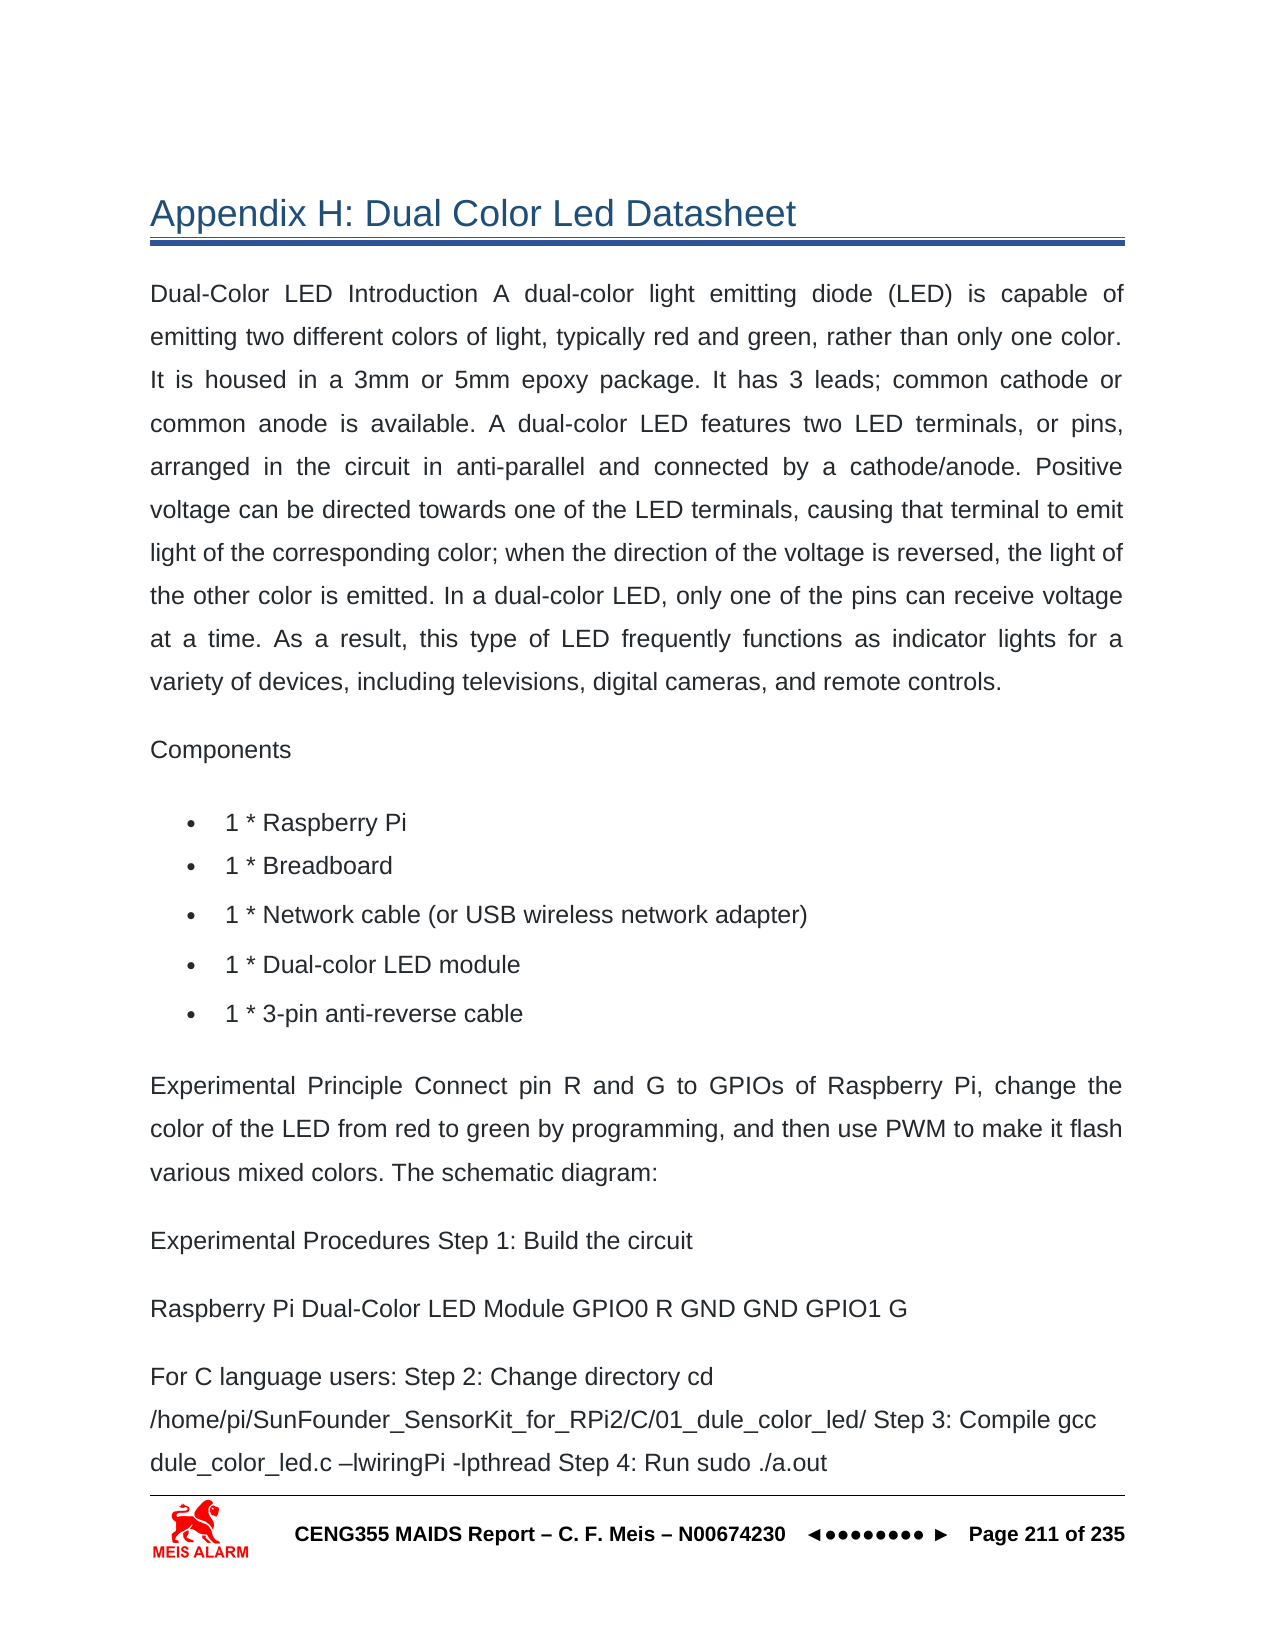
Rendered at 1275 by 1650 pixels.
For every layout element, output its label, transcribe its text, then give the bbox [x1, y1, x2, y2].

text Components [150, 735, 1125, 764]
list 1 * Raspberry Pi [187, 808, 1125, 836]
text Experimental Principle Connect pin R and G to GPIOs of Raspberry Pi, change the color of the LED from red to green by programming, and then use PWM to make it flash various mixed colors. The schematic diagram: [150, 1071, 1125, 1186]
text For C language users: Step 2: Change directory cd /home/pi/SunFounder_SensorKit_for_RPi2/C/01_dule_color_led/ Step 3: Compile gcc dule_color_led.c –lwiringPi -lpthread Step 4: Run sudo ./a.out [150, 1362, 1125, 1477]
text Experimental Procedures Step 1: Build the circuit [150, 1226, 1125, 1254]
text Dual-Color LED Introduction A dual-color light emitting diode (LED) is capable of emitting two different colors of light, typically red and green, rather than only one color. It is housed in a 3mm or 5mm epoxy package. It has 3 leads; common cathode or common anode is available. A dual-color LED features two LED terminals, or pins, arranged in the circuit in anti-parallel and connected by a cathode/anode. Positive voltage can be directed towards one of the LED terminals, causing that terminal to emit light of the corresponding color; when the direction of the voltage is reversed, the light of the other color is emitted. In a dual-color LED, only one of the pins can receive voltage at a time. As a result, this type of LED frequently functions as indicator lights for a variety of devices, including televisions, digital cameras, and remote controls. [150, 279, 1125, 696]
list 1 * Breadboard [187, 851, 1125, 879]
list 1 * 3-pin anti-reverse cable [187, 999, 1125, 1028]
list 1 * Dual-color LED module [187, 949, 1125, 978]
text Raspberry Pi Dual-Color LED Module GPIO0 R GND GND GPIO1 G [150, 1294, 1125, 1322]
subtitle Appendix H: Dual Color Led Datasheet [150, 192, 1125, 237]
picture [150, 1498, 253, 1561]
list 1 * Network cable (or USB wireless network adapter) [187, 900, 1125, 929]
